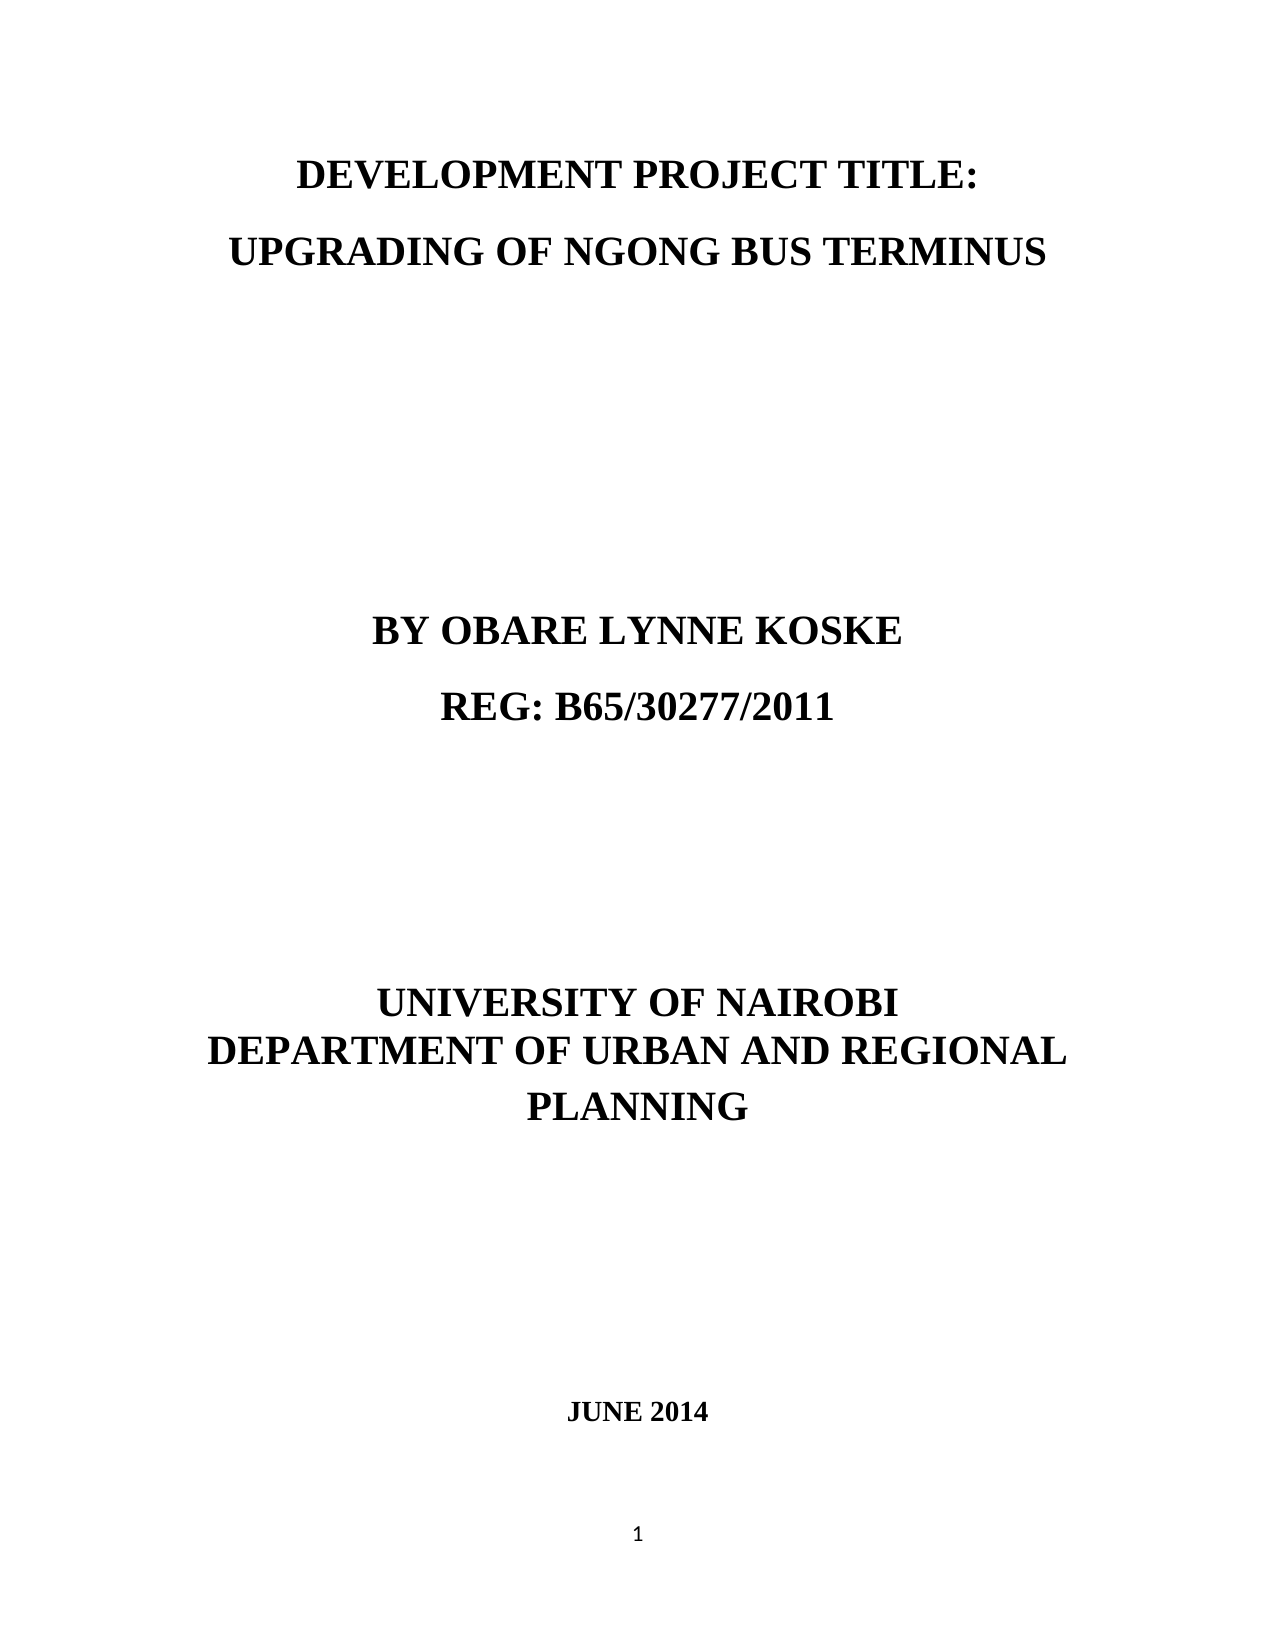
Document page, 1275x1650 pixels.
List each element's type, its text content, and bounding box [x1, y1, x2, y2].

text UPGRADING OF NGONG BUS TERMINUS [150, 226, 1125, 274]
text REG: B65/30277/2011 [150, 682, 1125, 729]
text JUNE 2014 [150, 1394, 1125, 1428]
text DEVELOPMENT PROJECT TITLE: [150, 150, 1125, 198]
text DEPARTMENT OF URBAN AND REGIONAL PLANNING [150, 1026, 1125, 1129]
text BY OBARE LYNNE KOSKE [150, 606, 1125, 653]
text UNIVERSITY OF NAIROBI [150, 978, 1125, 1026]
